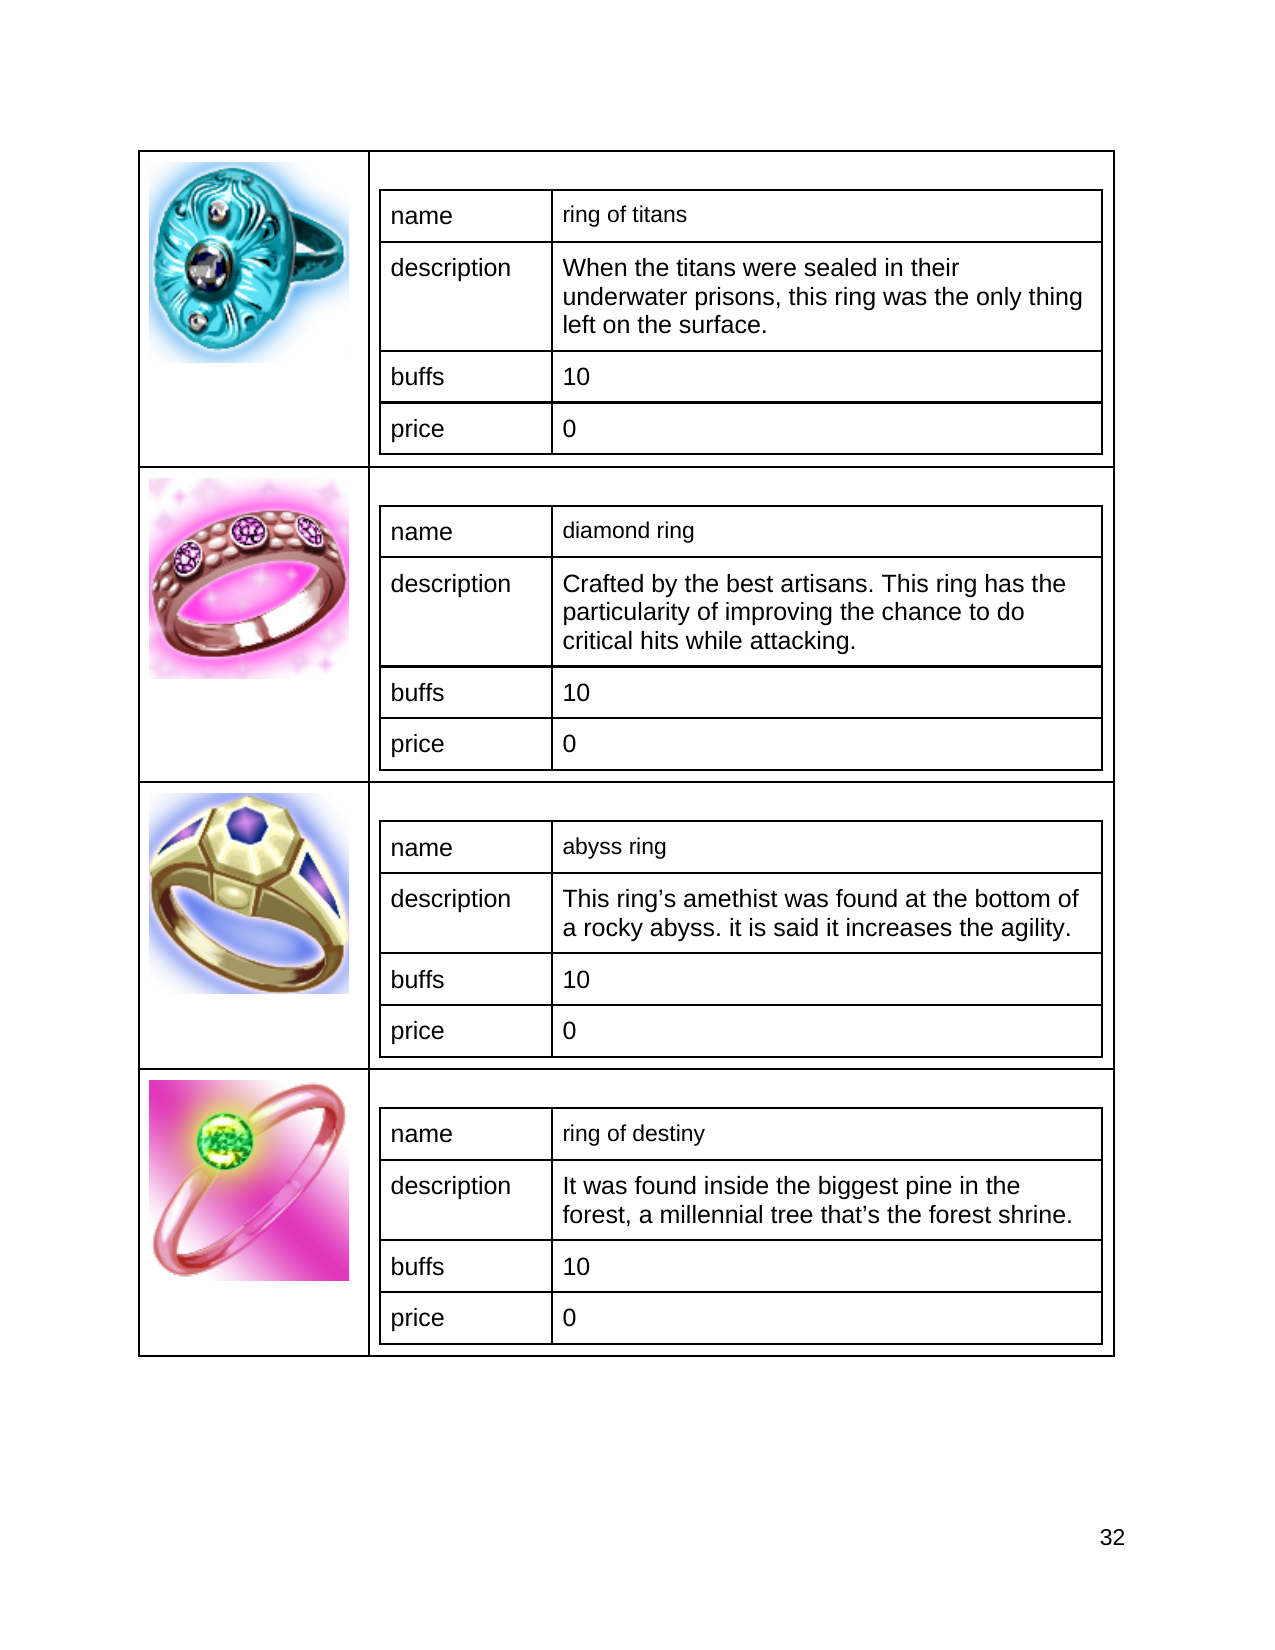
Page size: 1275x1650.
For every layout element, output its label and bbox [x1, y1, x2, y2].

picture [149, 162, 350, 363]
picture [149, 793, 350, 994]
table_cell [140, 1070, 368, 1355]
table_cell [140, 152, 368, 466]
table_cell [370, 468, 1113, 781]
picture [149, 478, 350, 679]
picture [149, 1080, 350, 1281]
table_cell [370, 1070, 1113, 1355]
table_cell [140, 468, 368, 781]
table_cell [140, 783, 368, 1068]
table_cell [370, 152, 1113, 466]
table_cell [370, 783, 1113, 1068]
